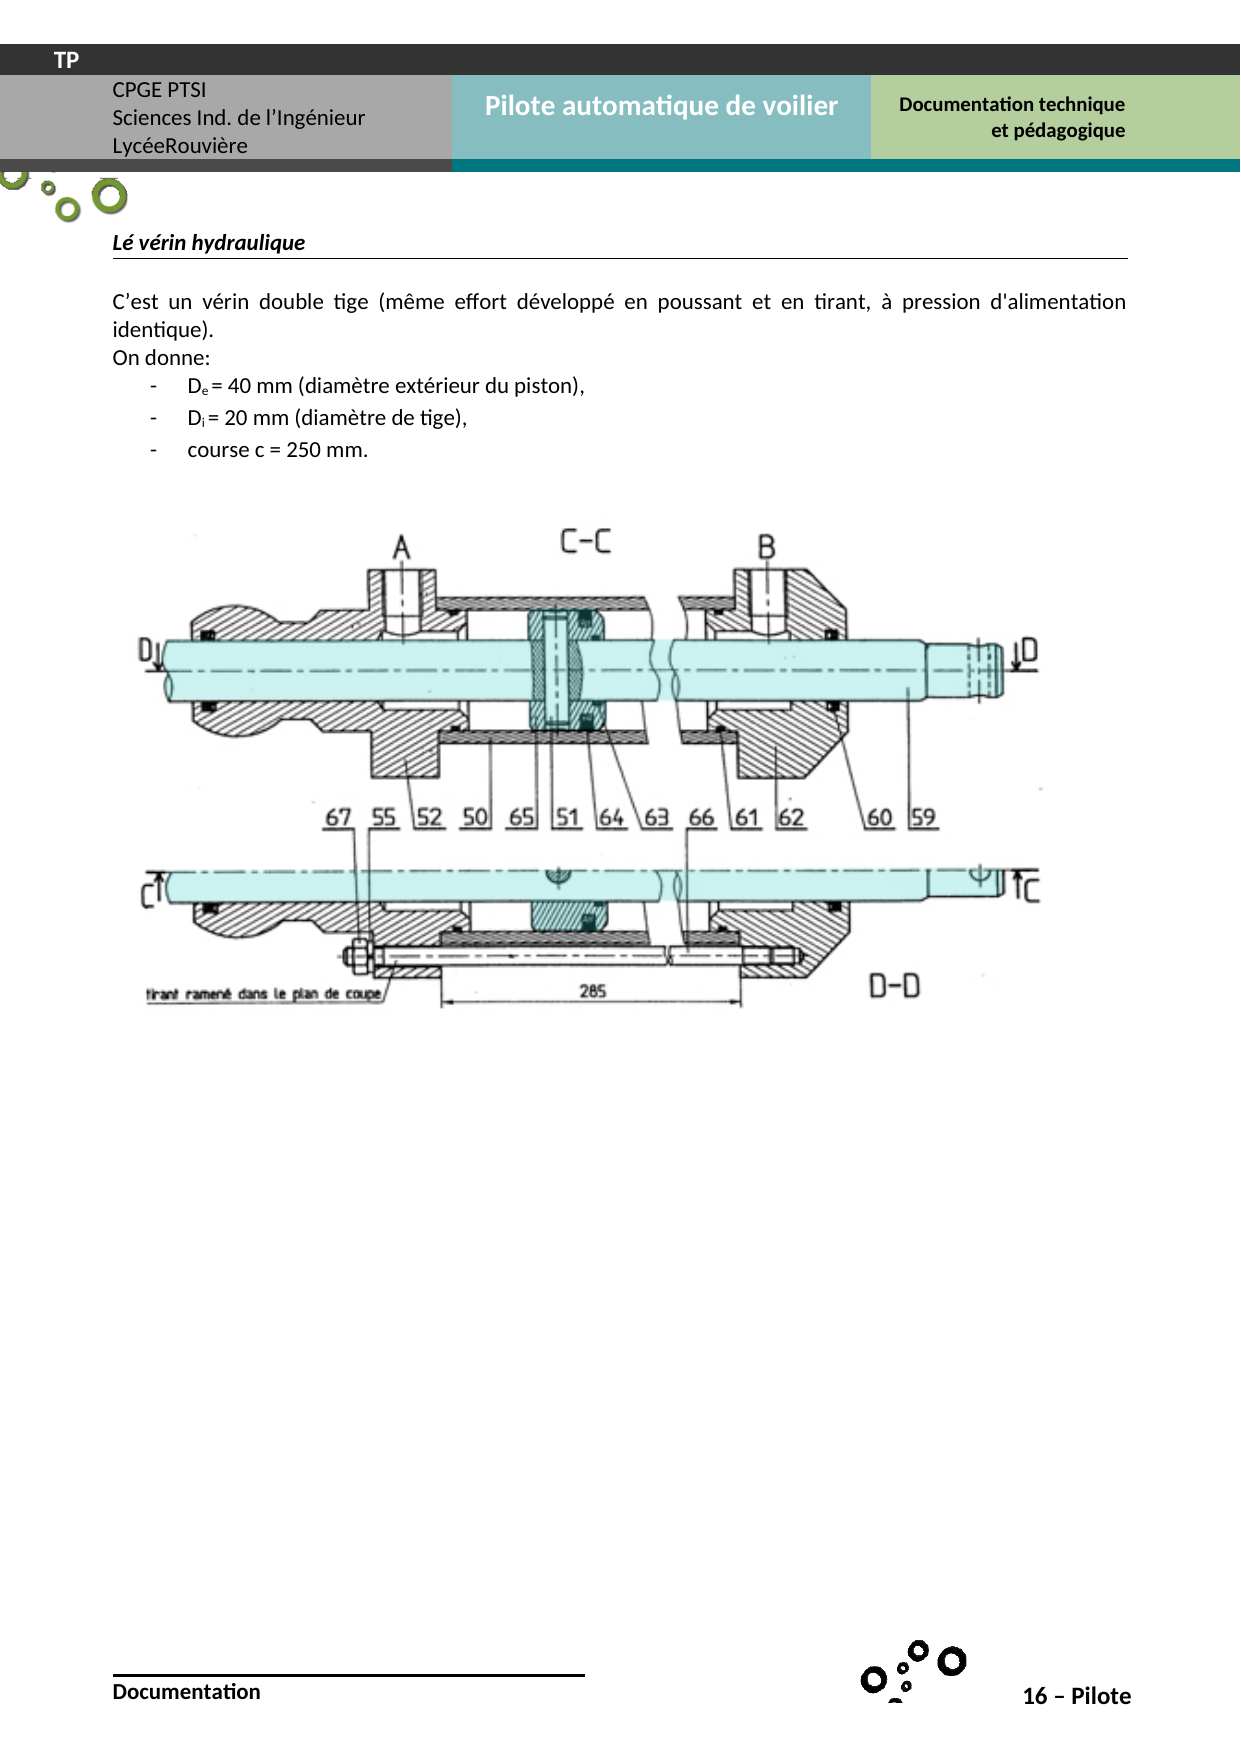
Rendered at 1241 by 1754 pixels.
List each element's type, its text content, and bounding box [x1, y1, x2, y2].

picture [860, 1640, 967, 1703]
text On donne: [112, 343, 1128, 371]
text C’est un vérin double tige (même effort développé en poussant et en tirant, à pression d'alimentation identique). [112, 287, 1128, 343]
subtitle Lé vérin hydraulique [112, 228, 1128, 259]
picture [0, 172, 128, 224]
picture [112, 516, 1058, 1027]
list Di = 20 mm (diamètre de tige), [150, 403, 1128, 431]
list De = 40 mm (diamètre extérieur du piston), [150, 371, 1128, 399]
list course c = 250 mm. [150, 435, 1128, 463]
